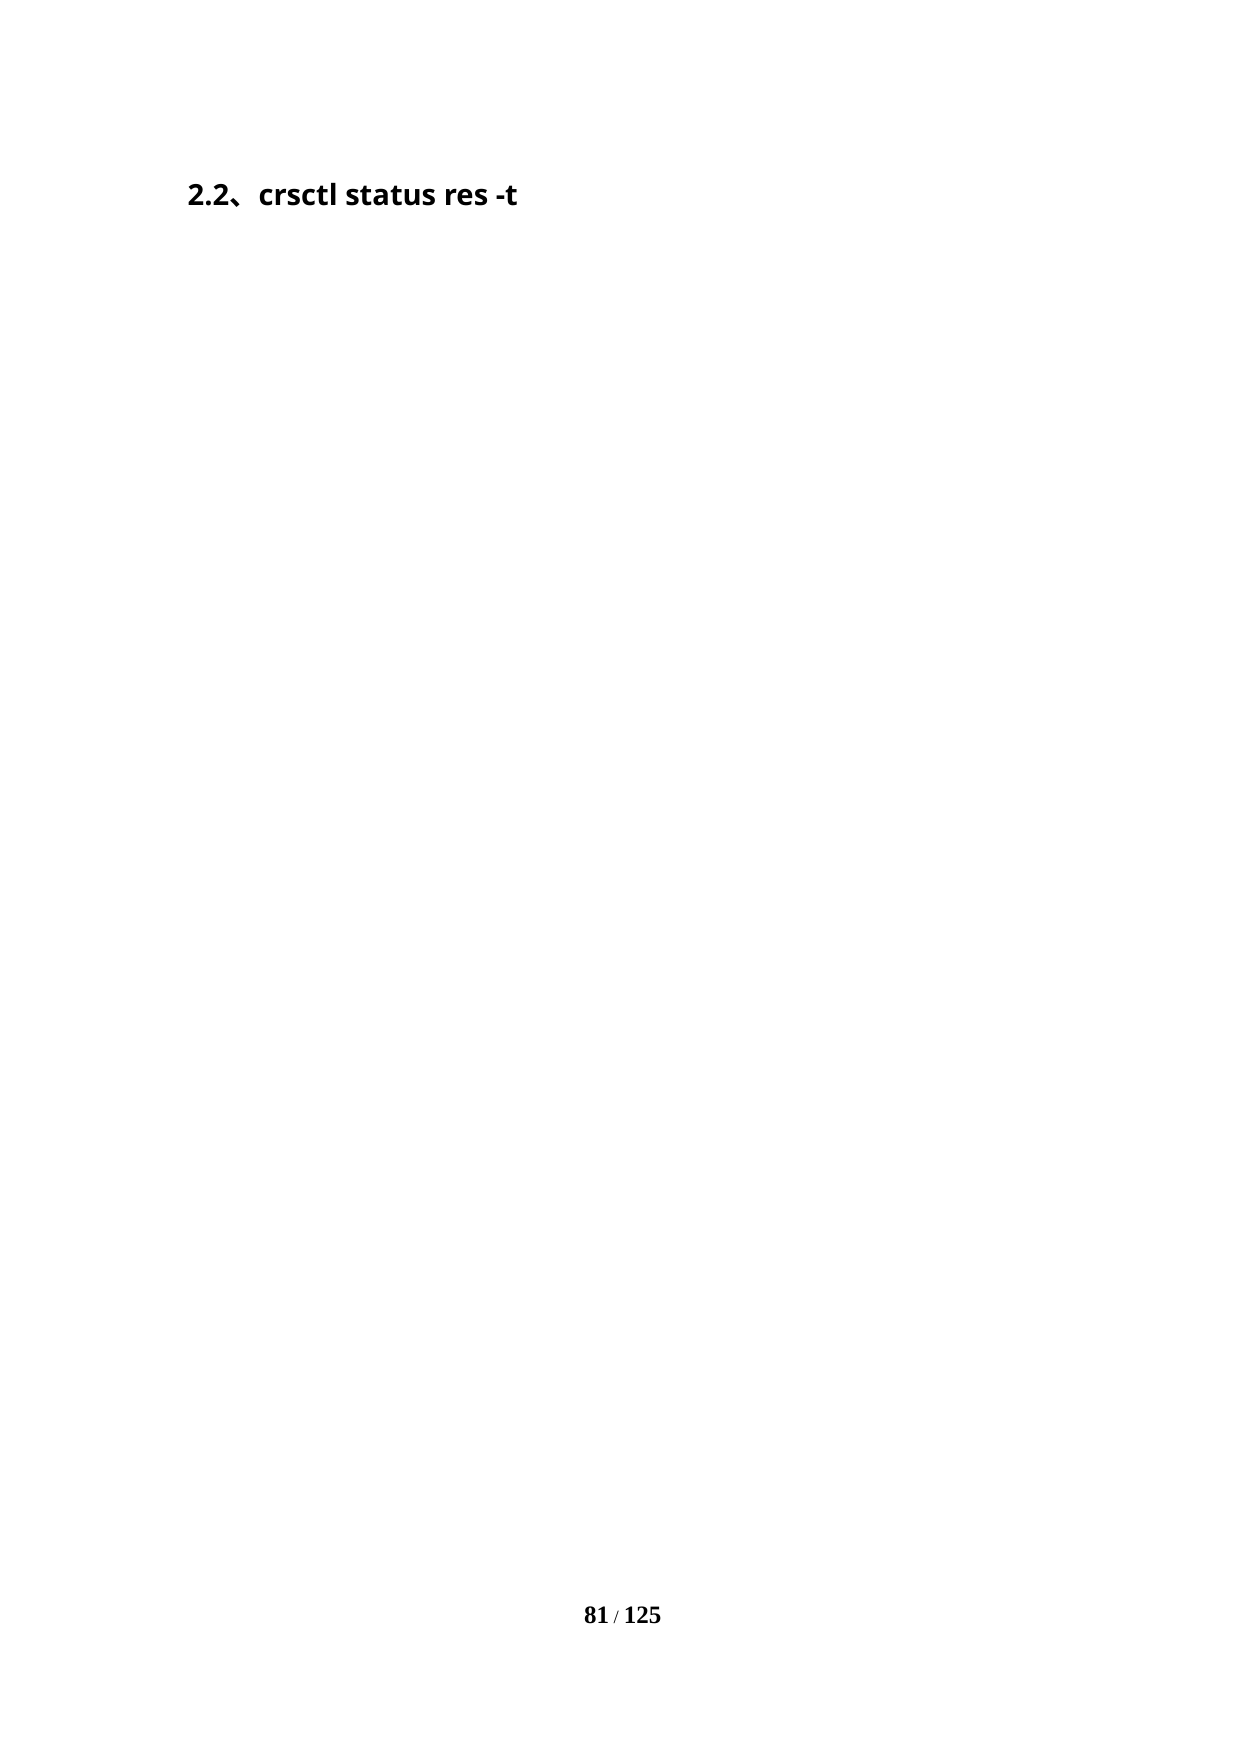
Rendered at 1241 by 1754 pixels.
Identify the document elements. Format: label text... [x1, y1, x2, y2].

subtitle 2.2、crsctl status res -t [187, 160, 1053, 225]
